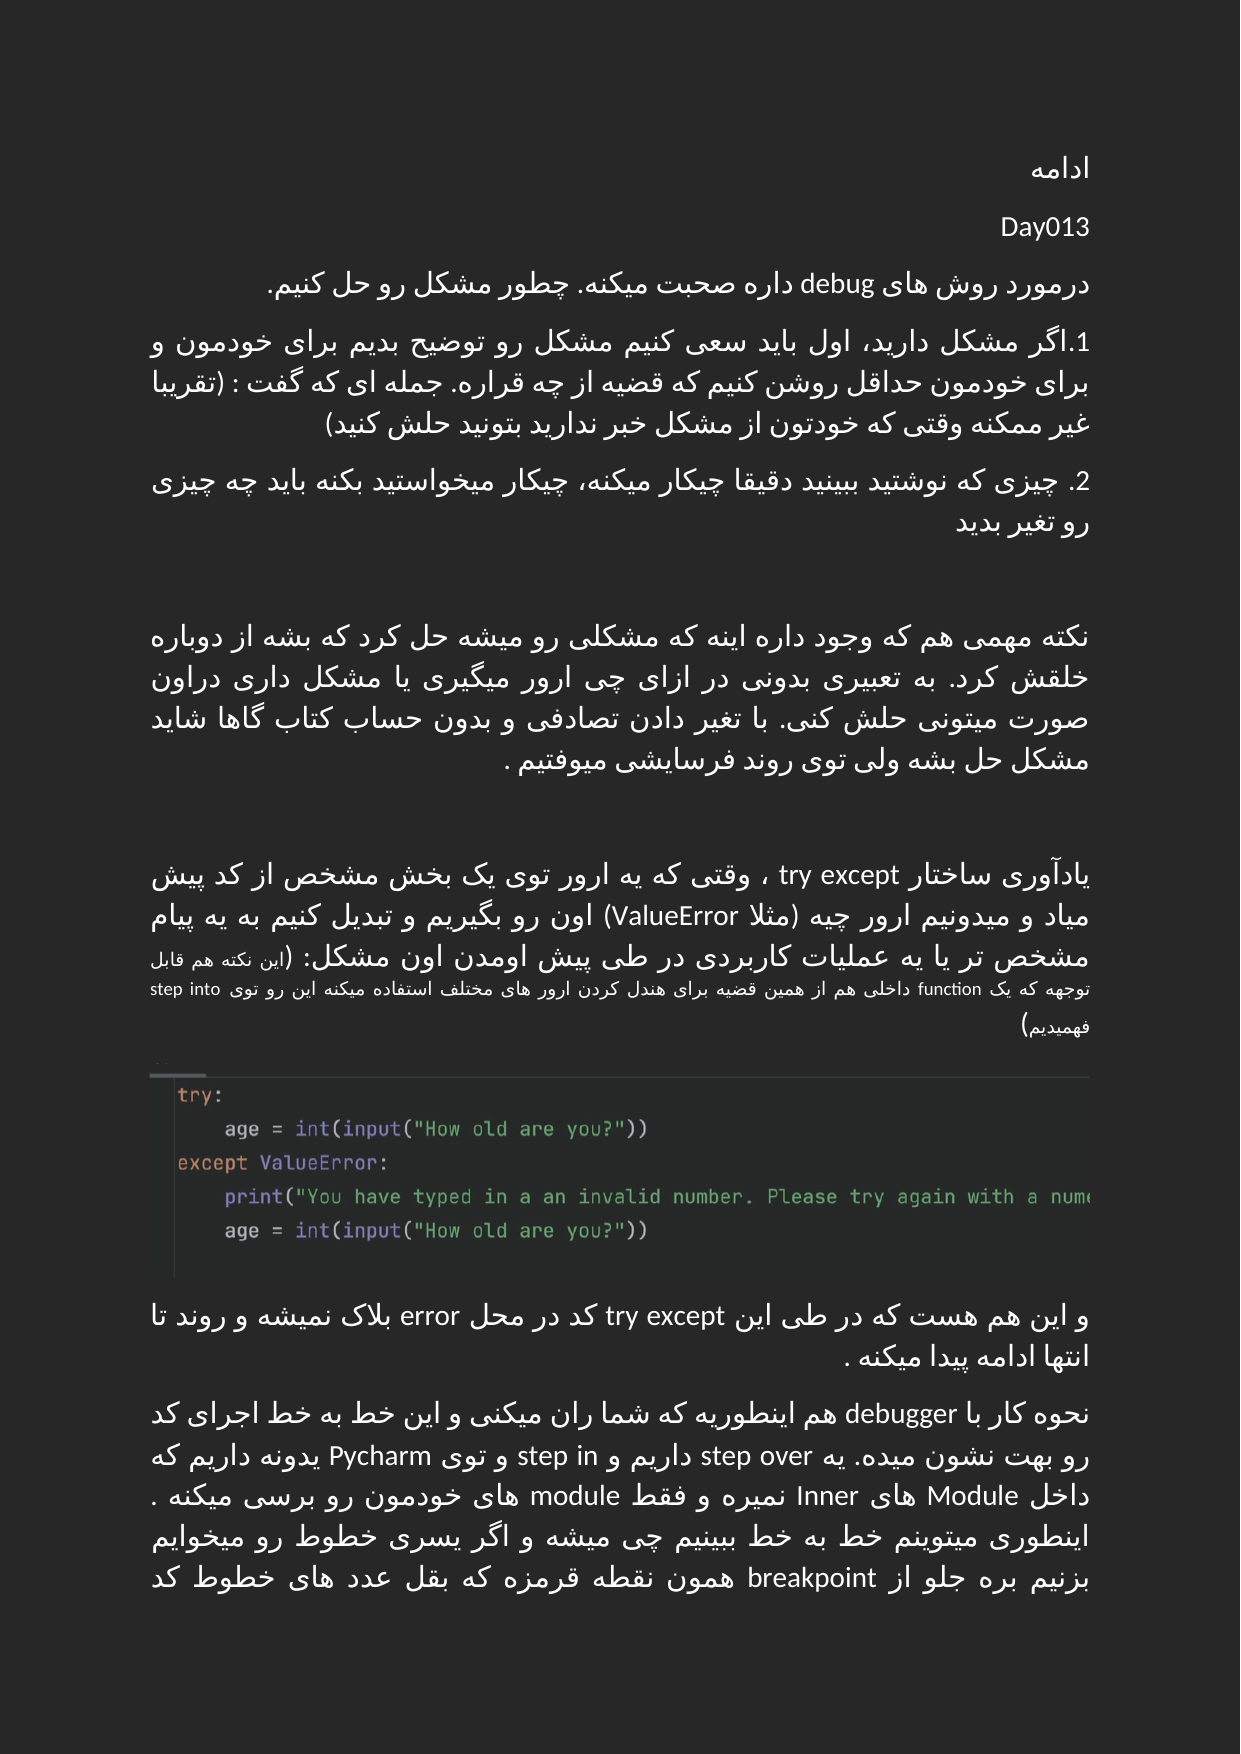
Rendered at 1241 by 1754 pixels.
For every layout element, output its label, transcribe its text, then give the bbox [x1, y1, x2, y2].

text و این هم هست که در طی این try except کد در محل error بلاک نمیشه و روند تا انتها ادامه پیدا میکنه . [150, 1297, 1090, 1374]
text Day013 [150, 208, 1090, 243]
text 2. چیزی که نوشتید ببینید دقیقا چیکار میکنه، چیکار میخواستید بکنه باید چه چیزی رو تغیر بدید [150, 462, 1090, 539]
picture [149, 1063, 1090, 1277]
text ادامه [150, 150, 1090, 186]
text درمورد روش های debug داره صحبت میکنه. چطور مشکل رو حل کنیم. [150, 265, 1090, 301]
text 1.اگر مشکل دارید، اول باید سعی کنیم مشکل رو توضیح بدیم برای خودمون و برای خودمون حداقل روشن کنیم که قضیه از چه قراره. جمله ای که گفت : (تقریبا غیر ممکنه وقتی که خودتون از مشکل خبر ندارید بتونید حلش کنید) [150, 323, 1090, 440]
text یادآوری ساختار try except ، وقتی که یه ارور توی یک بخش مشخص از کد پیش میاد و میدونیم ارور چیه (مثلا ValueError) اون رو بگیریم و تبدیل کنیم به یه پیام مشخص تر یا یه عملیات کاربردی در طی پیش اومدن اون مشکل: (این نکته هم قابل توجهه که یک function داخلی هم از همین قضیه برای هندل کردن ارور های مختلف استفاده میکنه این رو توی step into فهمیدیم) [150, 856, 1090, 1041]
text نکته مهمی هم که وجود داره اینه که مشکلی رو میشه حل کرد که بشه از دوباره خلقش کرد. به تعبیری بدونی در ازای چی ارور میگیری یا مشکل داری دراون صورت میتونی حلش کنی. با تغیر دادن تصادفی و بدون حساب کتاب گاها شاید مشکل حل بشه ولی توی روند فرسایشی میوفتیم . [150, 618, 1090, 777]
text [150, 1396, 1090, 1595]
